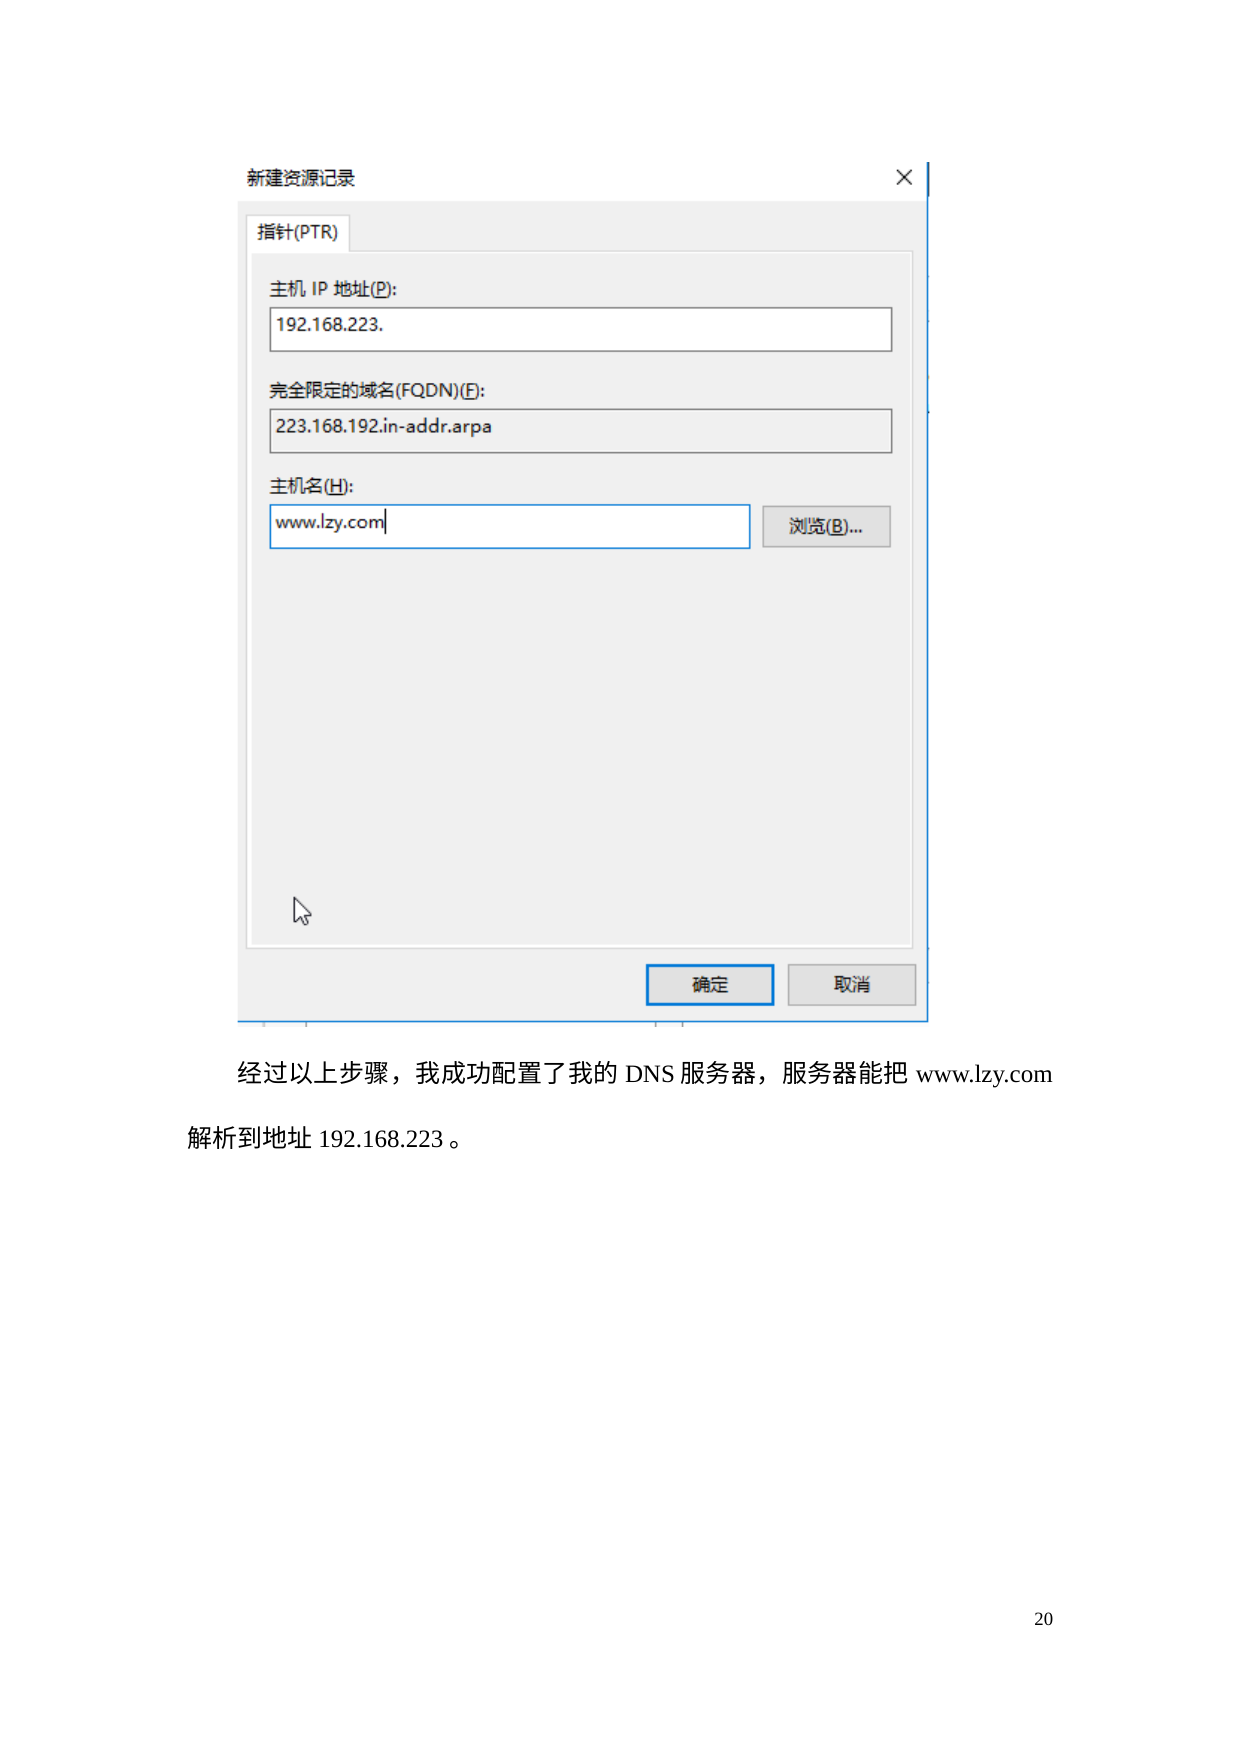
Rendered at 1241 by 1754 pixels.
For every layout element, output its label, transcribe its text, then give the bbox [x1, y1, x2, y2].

picture [237, 162, 930, 1027]
text 经过以上步骤，我成功配置了我的DNS服务器，服务器能把 www.lzy.com 解析到地址 192.168.223 。 [187, 1039, 1053, 1169]
